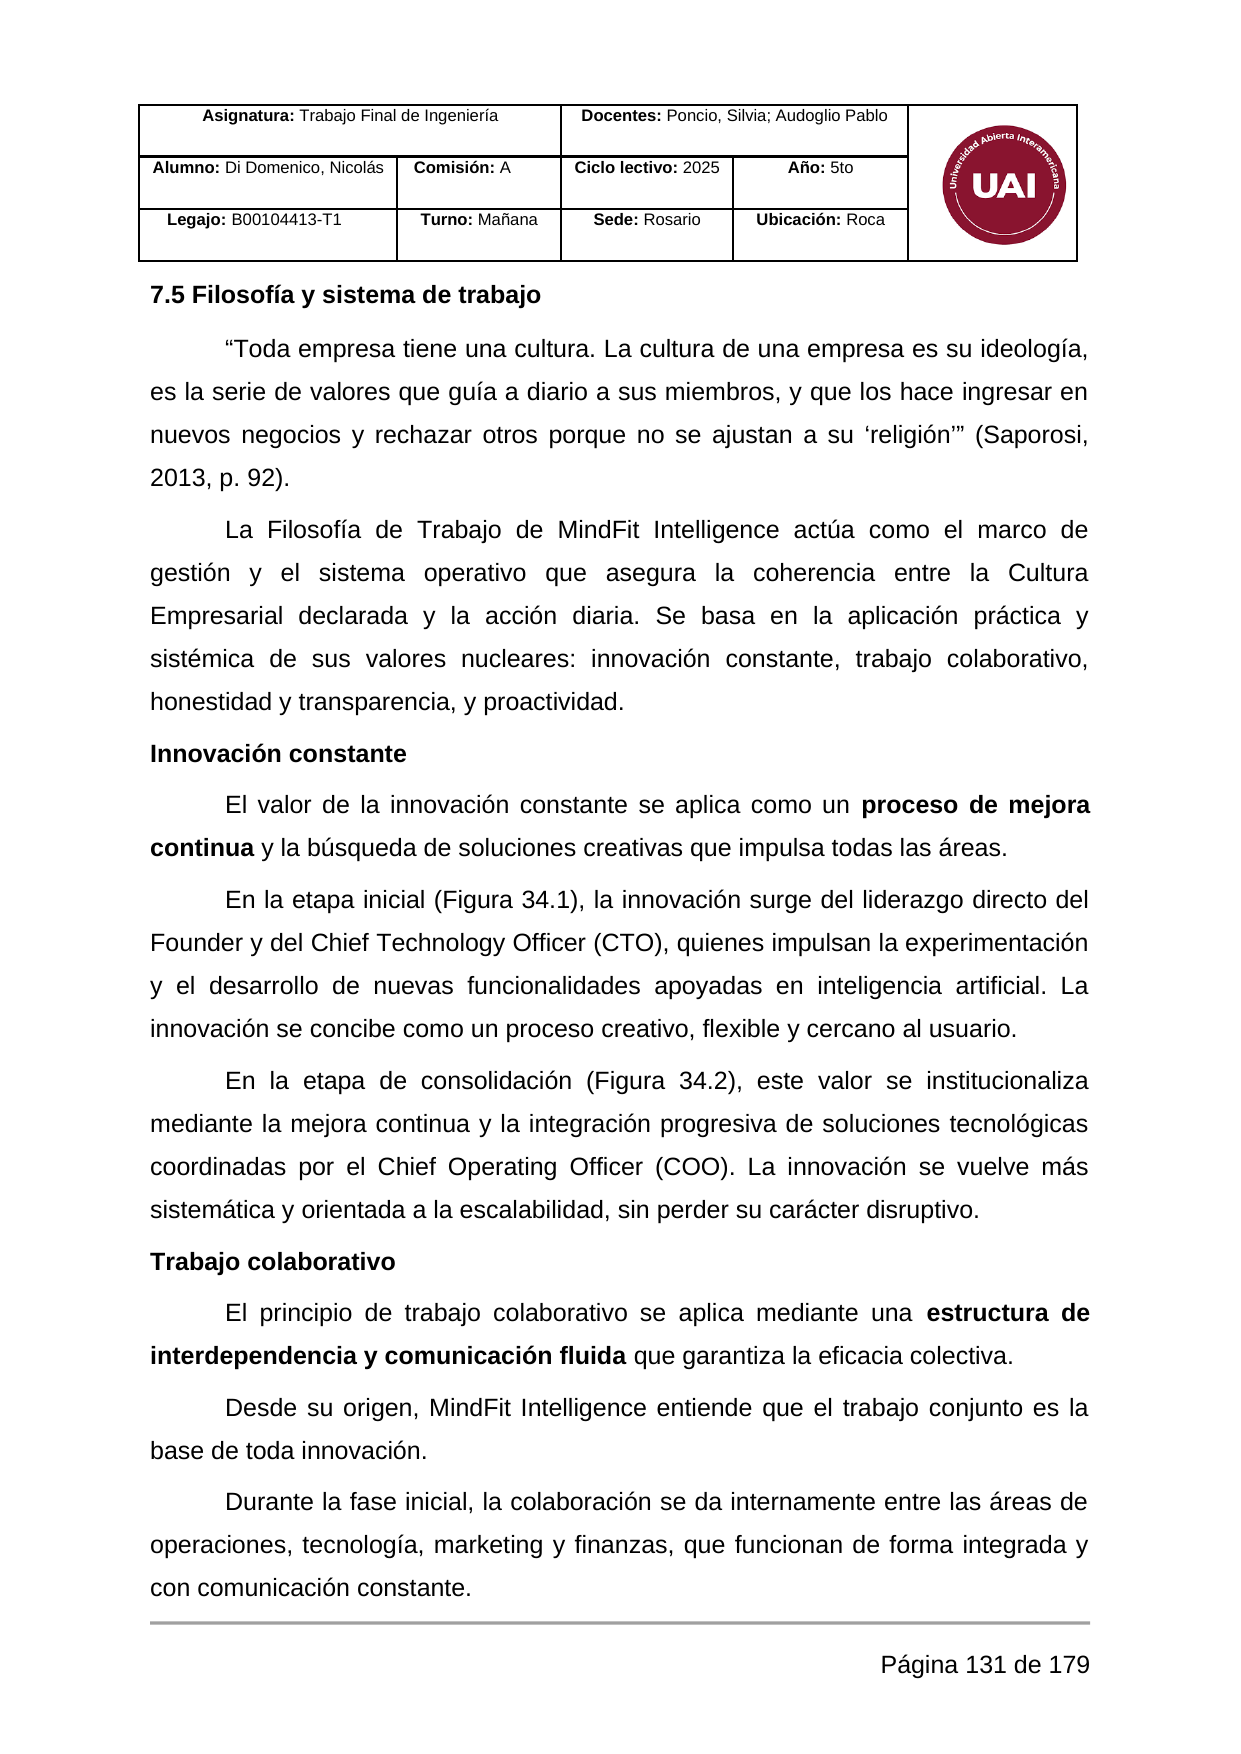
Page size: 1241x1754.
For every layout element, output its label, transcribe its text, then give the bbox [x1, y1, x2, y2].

text El valor de la innovación constante se aplica como un proceso de mejora continua y la búsqueda de soluciones creativas que impulsa todas las áreas. [150, 790, 1090, 862]
text En la etapa inicial (Figura 34.1), la innovación surge del liderazgo directo del Founder y del Chief Technology Officer (CTO), quienes impulsan la experimentación y el desarrollo de nuevas funcionalidades apoyadas en inteligencia artificial. La innovación se concibe como un proceso creativo, flexible y cercano al usuario. [150, 885, 1090, 1043]
picture [939, 118, 1068, 150]
text Durante la fase inicial, la colaboración se da internamente entre las áreas de operaciones, tecnología, marketing y finanzas, que funcionan de forma integrada y con comunicación constante. [150, 1487, 1090, 1602]
text La Filosofía de Trabajo de MindFit Intelligence actúa como el marco de gestión y el sistema operativo que asegura la coherencia entre la Cultura Empresarial declarada y la acción diaria. Se basa en la aplicación práctica y sistémica de sus valores nucleares: innovación constante, trabajo colaborativo, honestidad y transparencia, y proactividad. [150, 515, 1090, 716]
text En la etapa de consolidación (Figura 34.2), este valor se institucionaliza mediante la mejora continua y la integración progresiva de soluciones tecnológicas coordinadas por el Chief Operating Officer (COO). La innovación se vuelve más sistemática y orientada a la escalabilidad, sin perder su carácter disruptivo. [150, 1066, 1090, 1224]
text El principio de trabajo colaborativo se aplica mediante una estructura de interdependencia y comunicación fluida que garantiza la eficacia colectiva. [150, 1298, 1090, 1370]
text Desde su origen, MindFit Intelligence entiende que el trabajo conjunto es la base de toda innovación. [150, 1393, 1090, 1464]
text Trabajo colaborativo [150, 1247, 1090, 1275]
text “Toda empresa tiene una cultura. La cultura de una empresa es su ideología, es la serie de valores que guía a diario a sus miembros, y que los hace ingresar en nuevos negocios y rechazar otros porque no se ajustan a su ‘religión’” (Saporosi, 2013, p. 92). [150, 334, 1090, 492]
text Innovación constante [150, 739, 1090, 768]
subtitle 7.5 Filosofía y sistema de trabajo [150, 150, 1090, 309]
